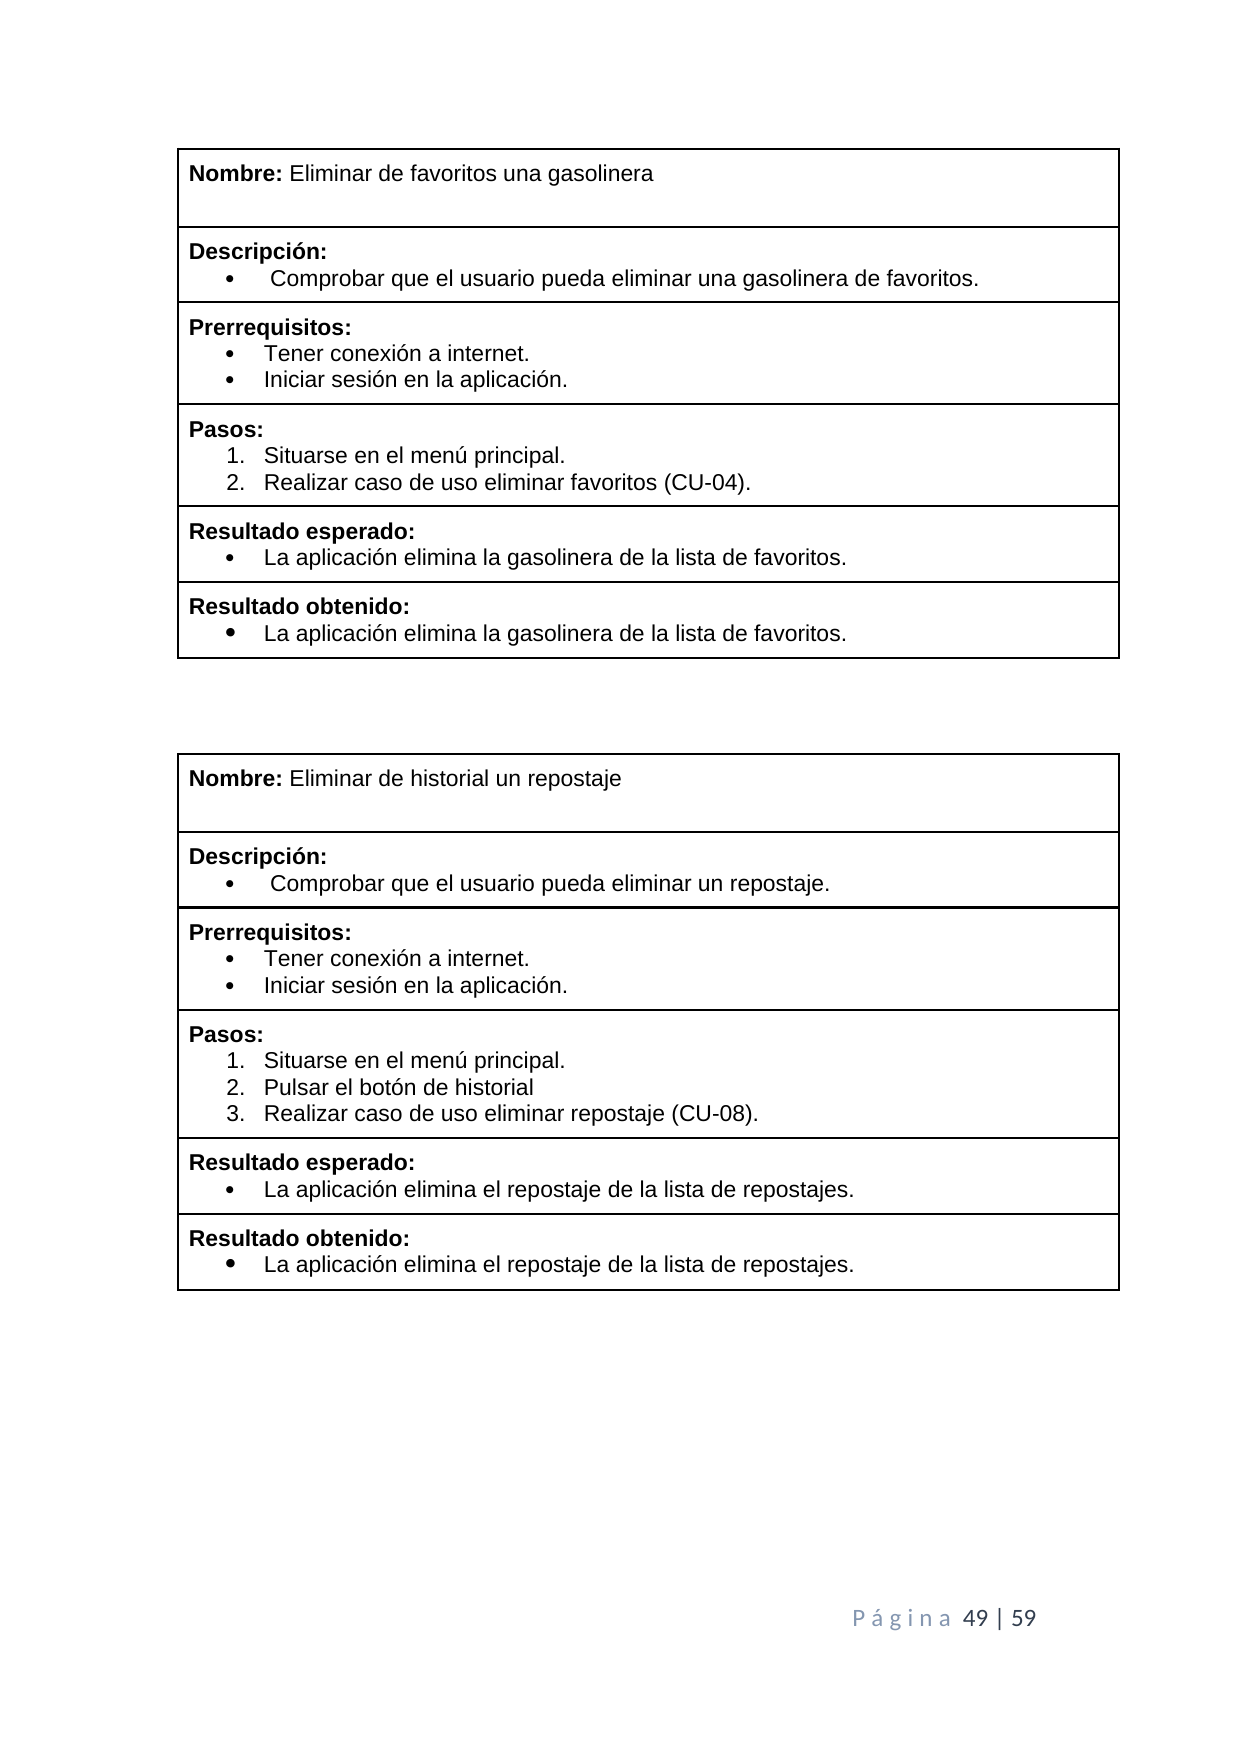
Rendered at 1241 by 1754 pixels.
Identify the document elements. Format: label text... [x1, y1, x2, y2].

table_cell Prerrequisitos: Tener conexión a internet. Iniciar sesión en la aplicación. [179, 303, 1118, 403]
table_cell Resultado obtenido: La aplicación elimina el repostaje de la lista de repostajes. [179, 1215, 1118, 1288]
table_cell Pasos: Situarse en el menú principal. Pulsar el botón de historial Realizar caso de uso eliminar repostaje (CU-08). [179, 1011, 1118, 1137]
table_cell Pasos: Situarse en el menú principal. Realizar caso de uso eliminar favoritos (CU-04). [179, 405, 1118, 505]
table_cell Prerrequisitos: Tener conexión a internet. Iniciar sesión en la aplicación. [179, 909, 1118, 1008]
table_cell Resultado esperado: La aplicación elimina el repostaje de la lista de repostajes. [179, 1139, 1118, 1212]
table_header Nombre: Eliminar de historial un repostaje [179, 755, 1118, 831]
table_cell Resultado esperado: La aplicación elimina la gasolinera de la lista de favoritos. [179, 507, 1118, 581]
table_header Nombre: Eliminar de favoritos una gasolinera [179, 150, 1118, 226]
table_cell Resultado obtenido: La aplicación elimina la gasolinera de la lista de favoritos. [179, 583, 1118, 657]
table_cell Descripción: Comprobar que el usuario pueda eliminar un repostaje. [179, 833, 1118, 906]
table_cell Descripción: Comprobar que el usuario pueda eliminar una gasolinera de favoritos. [179, 228, 1118, 301]
